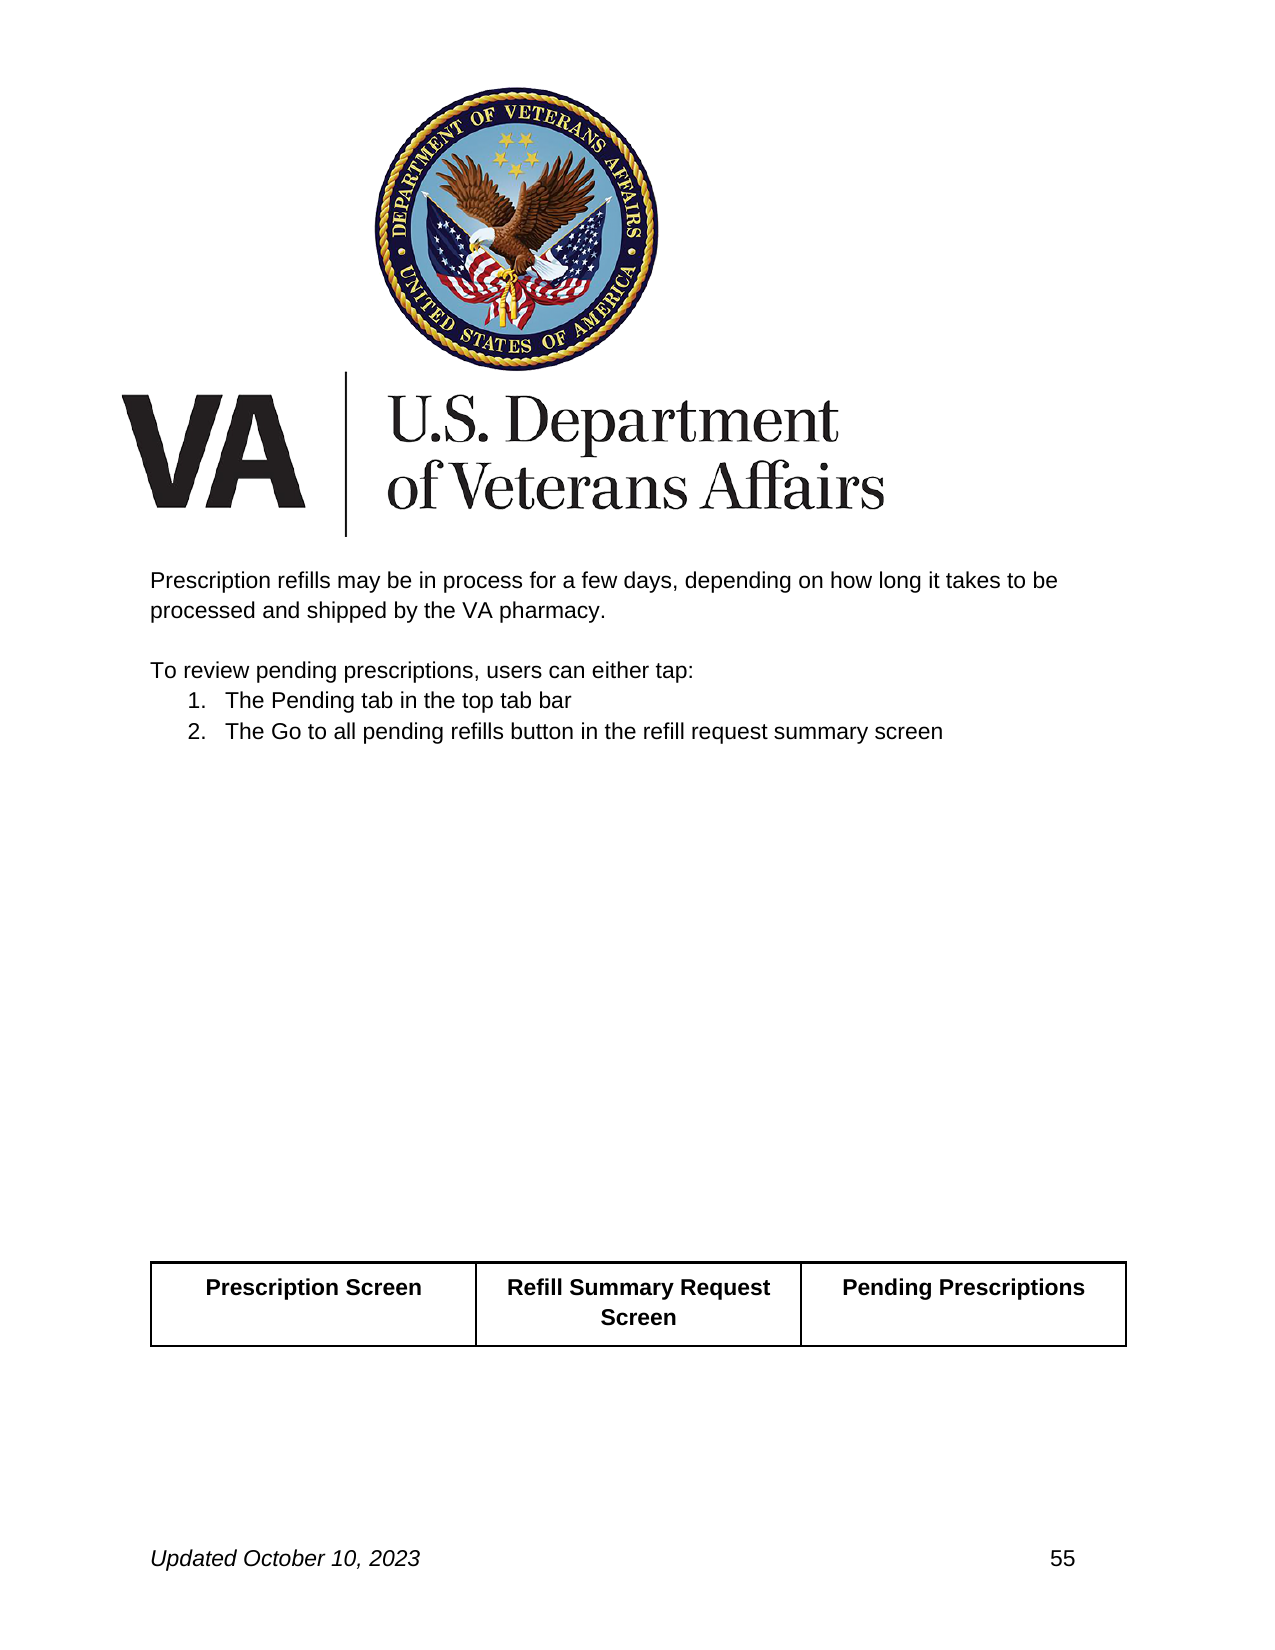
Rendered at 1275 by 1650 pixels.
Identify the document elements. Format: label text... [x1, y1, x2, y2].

table_header Pending Prescriptions [802, 1264, 1125, 1345]
text To review pending prescriptions, users can either tap: [150, 657, 1125, 683]
picture [121, 75, 884, 537]
list The Go to all pending refills button in the refill request summary screen [187, 718, 1125, 744]
table_header Refill Summary Request Screen [477, 1264, 800, 1345]
table_header Prescription Screen [152, 1264, 475, 1345]
list The Pending tab in the top tab bar [187, 687, 1125, 714]
text Prescription refills may be in process for a few days, depending on how long it takes to be processed and shipped by the VA pharmacy. [150, 567, 1125, 623]
